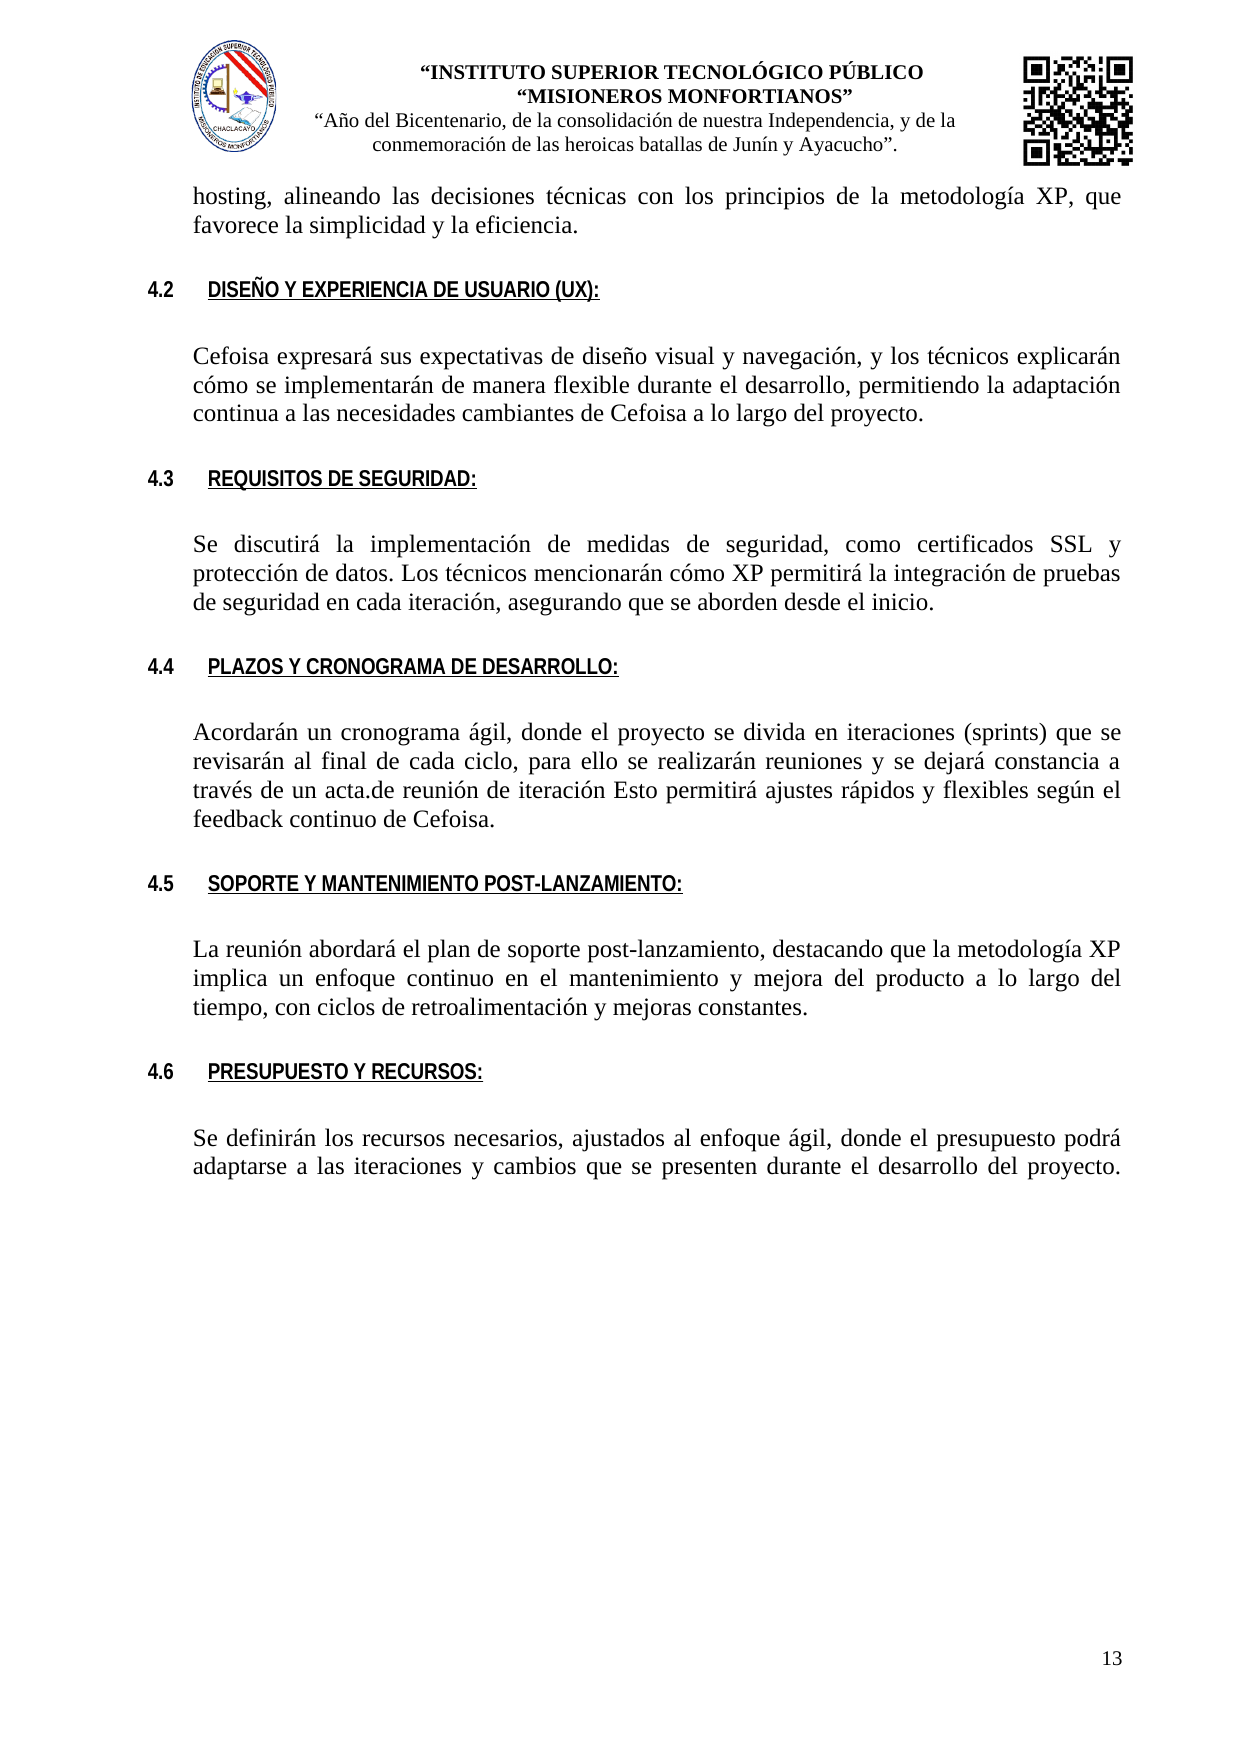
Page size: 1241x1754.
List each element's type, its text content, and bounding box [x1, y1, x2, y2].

subtitle Plazos y cronograma de desarrollo: [148, 653, 1122, 679]
subtitle Soporte y mantenimiento post-lanzamiento: [148, 870, 1122, 896]
text Acordarán un cronograma ágil, donde el proyecto se divida en iteraciones (sprints) que se revisarán al final de cada ciclo, para ello se realizarán reuniones y se dejará constancia a través de un acta.de reunión de iteración Esto permitirá ajustes rápidos y flexibles según el feedback continuo de Cefoisa. [193, 717, 1122, 832]
text Se discutirá la implementación de medidas de seguridad, como certificados SSL y protección de datos. Los técnicos mencionarán cómo XP permitirá la integración de pruebas de seguridad en cada iteración, asegurando que se aborden desde el inicio. [193, 529, 1122, 615]
subtitle Presupuesto y recursos: [148, 1058, 1122, 1084]
subtitle Diseño y experiencia de usuario (UX): [148, 276, 1122, 303]
text La reunión abordará el plan de soporte post-lanzamiento, destacando que la metodología XP implica un enfoque continuo en el mantenimiento y mejora del producto a lo largo del tiempo, con ciclos de retroalimentación y mejoras constantes. [193, 934, 1122, 1021]
subtitle Requisitos de seguridad: [148, 465, 1122, 491]
text Cefoisa expresará sus expectativas de diseño visual y navegación, y los técnicos explicarán cómo se implementarán de manera flexible durante el desarrollo, permitiendo la adaptación continua a las necesidades cambiantes de Cefoisa a lo largo del proyecto. [193, 341, 1122, 427]
picture [1018, 51, 1137, 170]
text Se definirán los recursos necesarios, ajustados al enfoque ágil, donde el presupuesto podrá adaptarse a las iteraciones y cambios que se presenten durante el desarrollo del proyecto. [193, 1123, 1122, 1209]
picture [191, 40, 277, 152]
